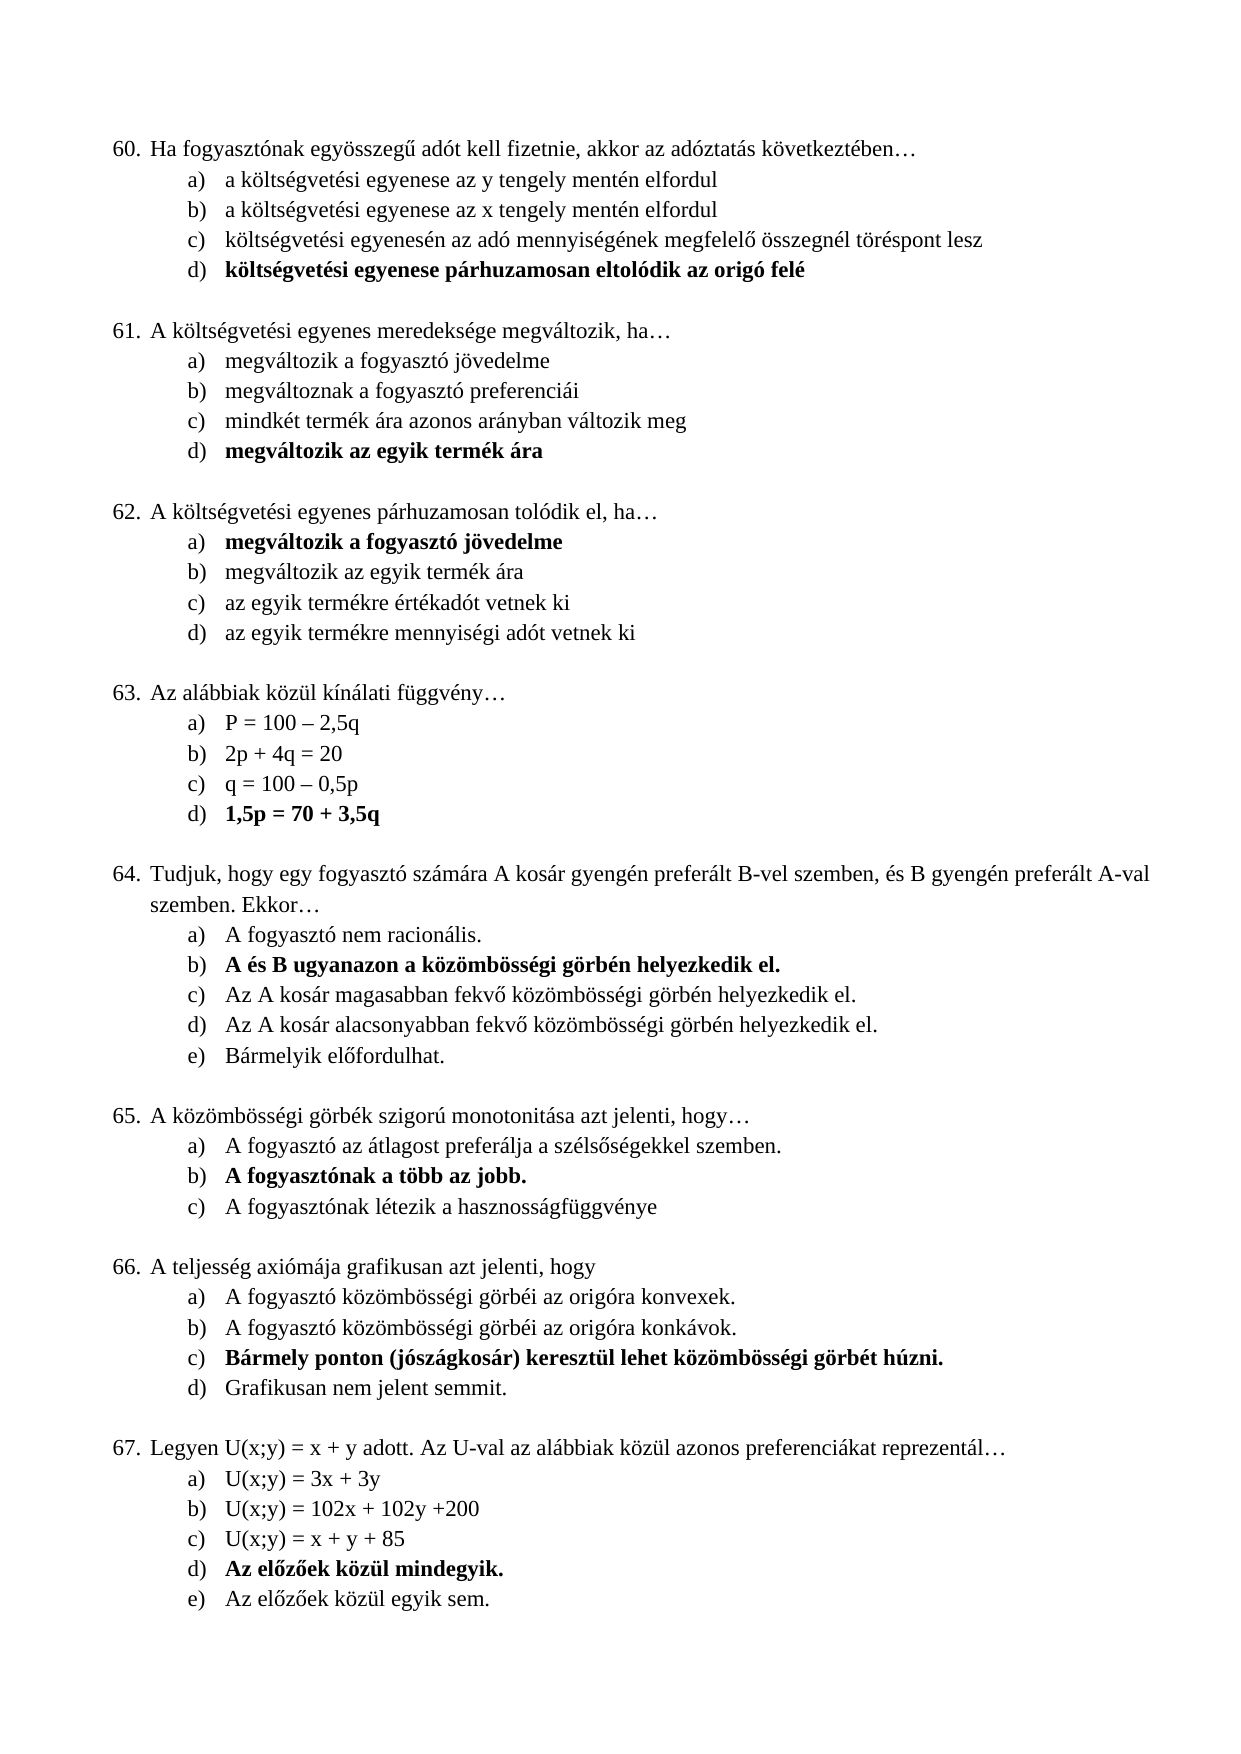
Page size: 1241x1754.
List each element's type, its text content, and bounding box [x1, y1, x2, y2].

list A fogyasztó közömbösségi görbéi az origóra konkávok. [187, 1313, 1165, 1340]
list q = 100 – 0,5p [187, 770, 1165, 796]
list Az A kosár magasabban fekvő közömbösségi görbén helyezkedik el. [187, 981, 1165, 1008]
list U(x;y) = x + y + 85 [187, 1525, 1165, 1551]
list Grafikusan nem jelent semmit. [187, 1374, 1165, 1400]
list 1,5p = 70 + 3,5q [187, 800, 1165, 826]
list Bármely ponton (jószágkosár) keresztül lehet közömbösségi görbét húzni. [187, 1344, 1165, 1370]
list a költségvetési egyenese az y tengely mentén elfordul [187, 166, 1165, 192]
list megváltozik az egyik termék ára [187, 558, 1165, 585]
list A fogyasztó nem racionális. [187, 921, 1165, 947]
list Az A kosár alacsonyabban fekvő közömbösségi görbén helyezkedik el. [187, 1011, 1165, 1038]
list A fogyasztónak a több az jobb. [187, 1162, 1165, 1189]
list A fogyasztó közömbösségi görbéi az origóra konvexek. [187, 1283, 1165, 1310]
list Tudjuk, hogy egy fogyasztó számára A kosár gyengén preferált B-vel szemben, és B gyengén preferált A-val szemben. Ekkor… [112, 860, 1165, 917]
list 2p + 4q = 20 [187, 739, 1165, 766]
list az egyik termékre mennyiségi adót vetnek ki [187, 619, 1165, 645]
list Legyen U(x;y) = x + y adott. Az U-val az alábbiak közül azonos preferenciákat reprezentál… [112, 1434, 1165, 1461]
list Az alábbiak közül kínálati függvény… [112, 679, 1165, 706]
list Bármelyik előfordulhat. [187, 1042, 1165, 1068]
list megváltoznak a fogyasztó preferenciái [187, 377, 1165, 403]
list az egyik termékre értékadót vetnek ki [187, 588, 1165, 615]
list A költségvetési egyenes párhuzamosan tolódik el, ha… [112, 498, 1165, 524]
list Ha fogyasztónak egyösszegű adót kell fizetnie, akkor az adóztatás következtében… [112, 135, 1165, 162]
list A és B ugyanazon a közömbösségi görbén helyezkedik el. [187, 951, 1165, 977]
list megváltozik a fogyasztó jövedelme [187, 528, 1165, 554]
list mindkét termék ára azonos arányban változik meg [187, 407, 1165, 434]
list A költségvetési egyenes meredeksége megváltozik, ha… [112, 317, 1165, 343]
list A fogyasztónak létezik a hasznosságfüggvénye [187, 1193, 1165, 1219]
list P = 100 – 2,5q [187, 709, 1165, 736]
list U(x;y) = 3x + 3y [187, 1464, 1165, 1491]
list Az előzőek közül mindegyik. [187, 1555, 1165, 1582]
list költségvetési egyenese párhuzamosan eltolódik az origó felé [187, 256, 1165, 283]
list megváltozik az egyik termék ára [187, 437, 1165, 464]
list A teljesség axiómája grafikusan azt jelenti, hogy [112, 1253, 1165, 1279]
list megváltozik a fogyasztó jövedelme [187, 347, 1165, 373]
list A közömbösségi görbék szigorú monotonitása azt jelenti, hogy… [112, 1102, 1165, 1128]
list U(x;y) = 102x + 102y +200 [187, 1495, 1165, 1521]
list a költségvetési egyenese az x tengely mentén elfordul [187, 196, 1165, 222]
list A fogyasztó az átlagost preferálja a szélsőségekkel szemben. [187, 1132, 1165, 1159]
list Az előzőek közül egyik sem. [187, 1585, 1165, 1612]
list költségvetési egyenesén az adó mennyiségének megfelelő összegnél töréspont lesz [187, 226, 1165, 252]
